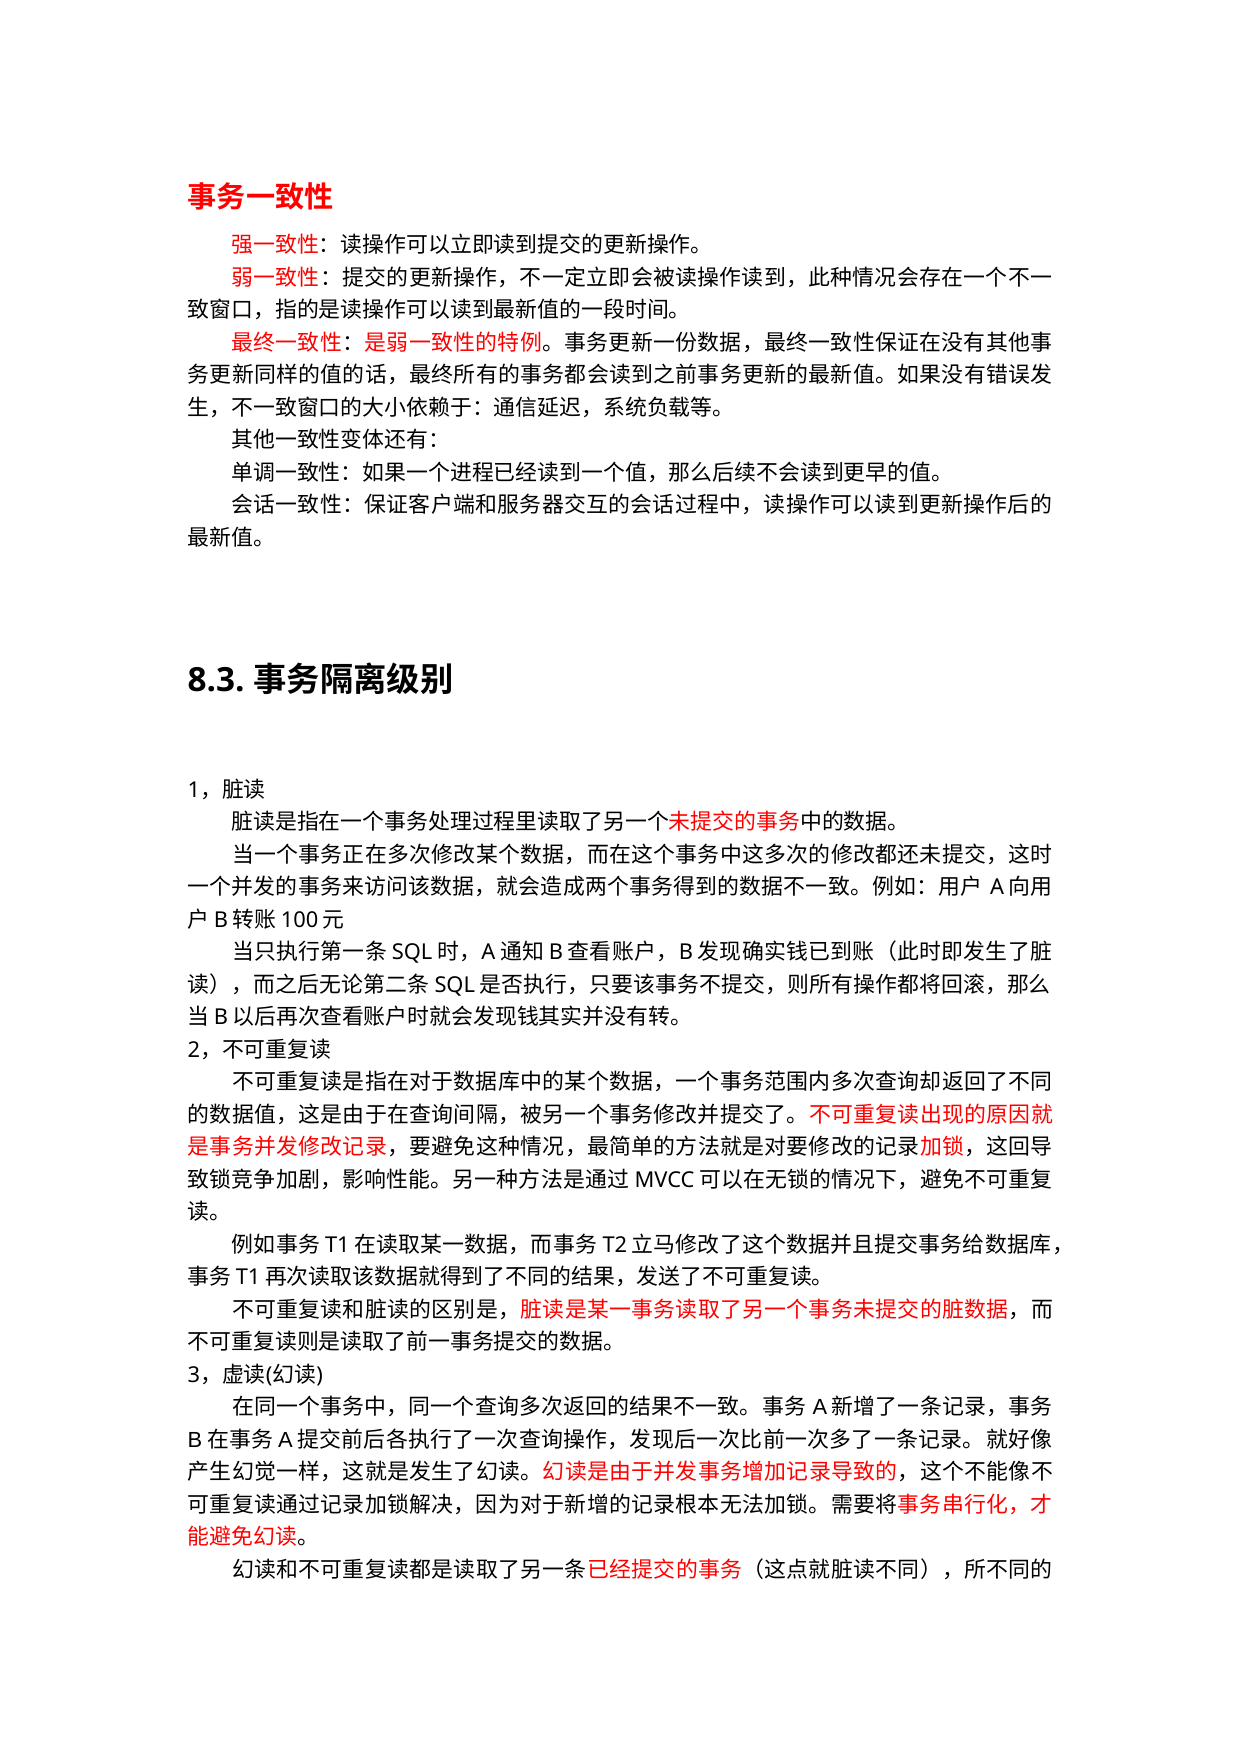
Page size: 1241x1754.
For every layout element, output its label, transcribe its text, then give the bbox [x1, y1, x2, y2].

text 脏读是指在一个事务处理过程里读取了另一个未提交的事务中的数据。 [187, 804, 1053, 836]
text 不可重复读是指在对于数据库中的某个数据，一个事务范围内多次查询却返回了不同的数据值，这是由于在查询间隔，被另一个事务修改并提交了。不可重复读出现的原因就是事务并发修改记录，要避免这种情况，最简单的方法就是对要修改的记录加锁，这回导致锁竞争加剧，影响性能。另一种方法是通过MVCC可以在无锁的情况下，避免不可重复读。 [187, 1064, 1053, 1226]
text 1，脏读 [187, 771, 1053, 804]
text 不可重复读和脏读的区别是，脏读是某一事务读取了另一个事务未提交的脏数据，而不可重复读则是读取了前一事务提交的数据。 [187, 1291, 1053, 1356]
text 最终一致性：是弱一致性的特例。事务更新一份数据，最终一致性保证在没有其他事务更新同样的值的话，最终所有的事务都会读到之前事务更新的最新值。如果没有错误发生，不一致窗口的大小依赖于：通信延迟，系统负载等。 [187, 324, 1053, 422]
text 2，不可重复读 [187, 1031, 1053, 1064]
text 其他一致性变体还有： [187, 422, 1053, 454]
text 强一致性：读操作可以立即读到提交的更新操作。 [187, 227, 1053, 259]
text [187, 1551, 1053, 1584]
text 当一个事务正在多次修改某个数据，而在这个事务中这多次的修改都还未提交，这时一个并发的事务来访问该数据，就会造成两个事务得到的数据不一致。例如：用户A向用户B转账100元 [187, 836, 1053, 934]
text 弱一致性：提交的更新操作，不一定立即会被读操作读到，此种情况会存在一个不一致窗口，指的是读操作可以读到最新值的一段时间。 [187, 259, 1053, 324]
text 例如事务T1在读取某一数据，而事务T2立马修改了这个数据并且提交事务给数据库，事务T1再次读取该数据就得到了不同的结果，发送了不可重复读。 [187, 1226, 1053, 1291]
text 3，虚读(幻读) [187, 1356, 1053, 1389]
text 单调一致性：如果一个进程已经读到一个值，那么后续不会读到更早的值。 [187, 454, 1053, 487]
text 当只执行第一条SQL时，A通知B查看账户，B发现确实钱已到账（此时即发生了脏读），而之后无论第二条SQL是否执行，只要该事务不提交，则所有操作都将回滚，那么当B以后再次查看账户时就会发现钱其实并没有转。 [187, 934, 1053, 1031]
subtitle 8.3. 事务隔离级别 [187, 644, 1053, 709]
text 在同一个事务中，同一个查询多次返回的结果不一致。事务A新增了一条记录，事务B在事务A提交前后各执行了一次查询操作，发现后一次比前一次多了一条记录。就好像产生幻觉一样，这就是发生了幻读。幻读是由于并发事务增加记录导致的，这个不能像不可重复读通过记录加锁解决，因为对于新增的记录根本无法加锁。需要将事务串行化，才能避免幻读。 [187, 1389, 1053, 1551]
text 会话一致性：保证客户端和服务器交互的会话过程中，读操作可以读到更新操作后的最新值。 [187, 487, 1053, 552]
text 事务一致性 [187, 162, 1053, 227]
